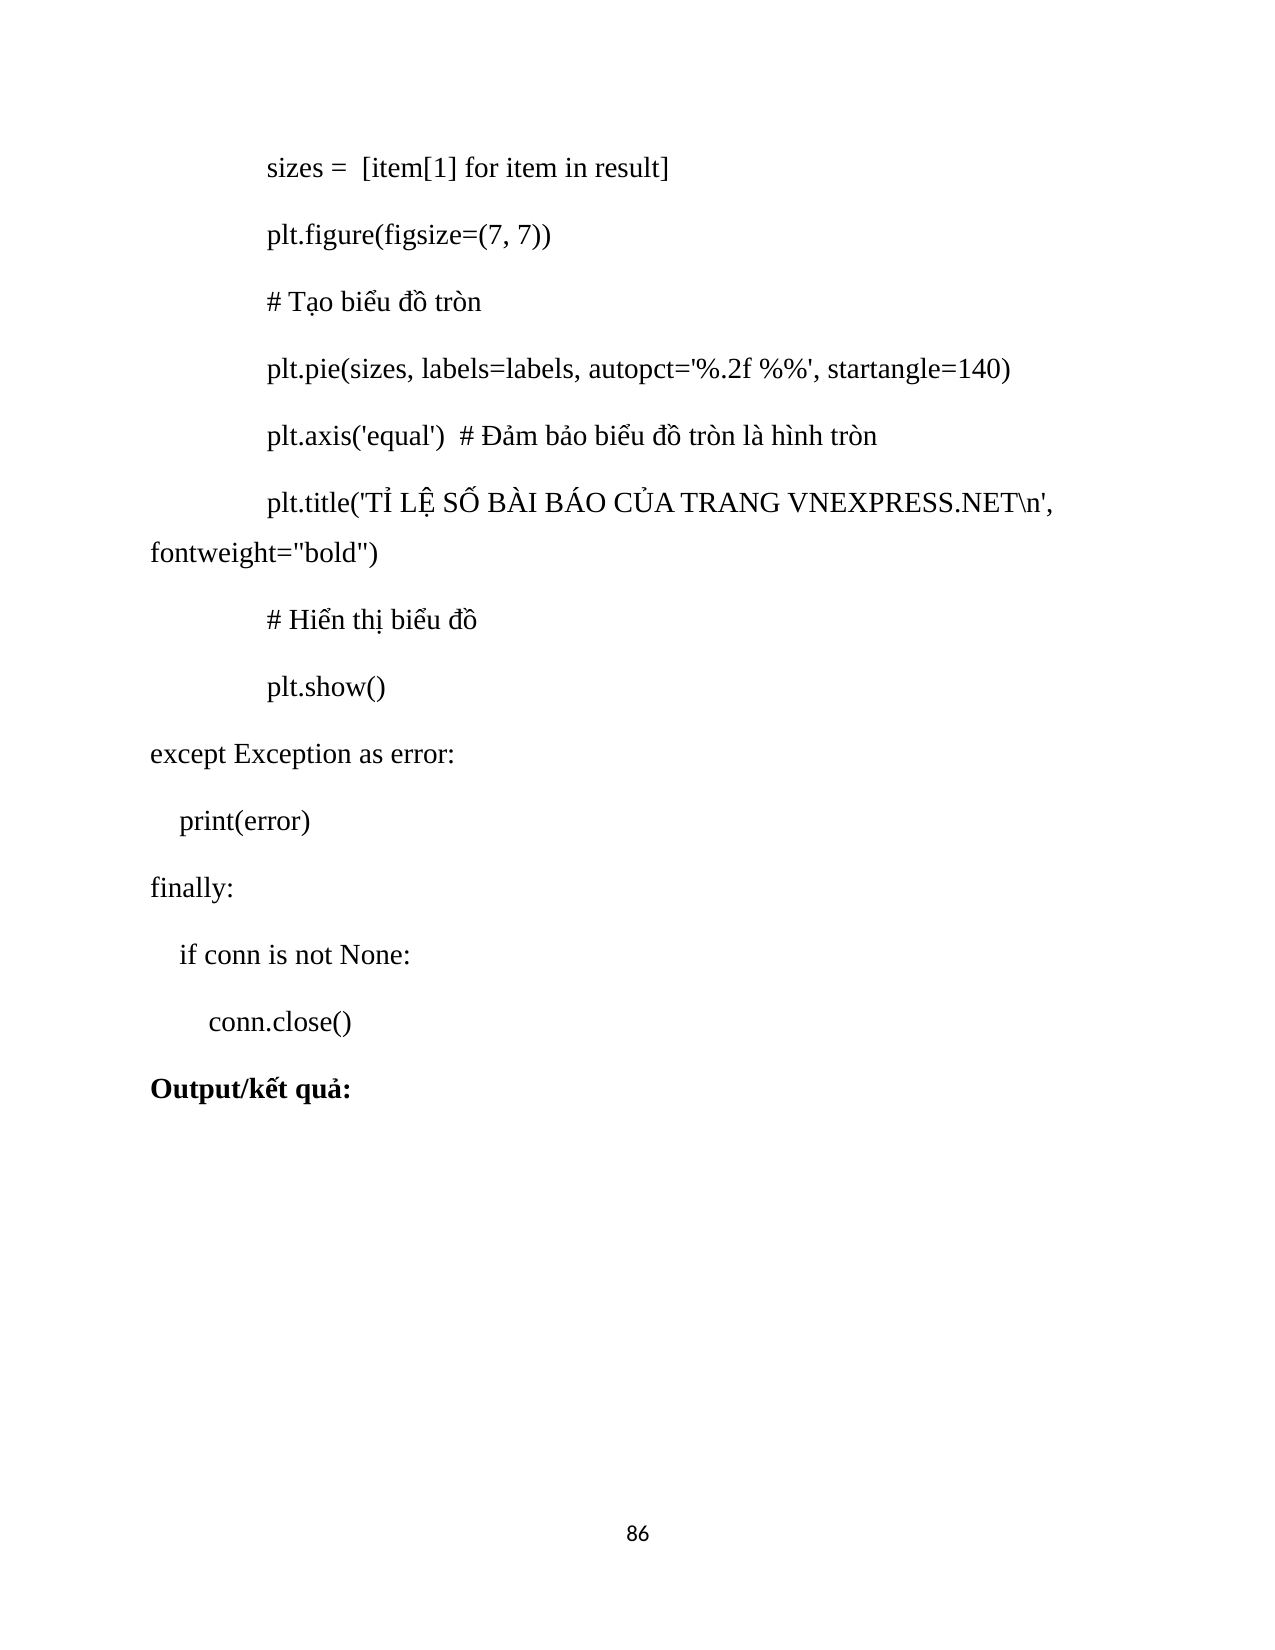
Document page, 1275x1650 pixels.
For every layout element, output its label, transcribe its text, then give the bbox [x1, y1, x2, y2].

text plt.show() [150, 669, 1125, 703]
text # Tạo biểu đồ tròn [150, 284, 1125, 317]
text plt.title('TỈ LỆ SỐ BÀI BÁO CỦA TRANG VNEXPRESS.NET\n', fontweight="bold") [150, 485, 1125, 569]
text print(error) [150, 803, 1125, 837]
text # Hiển thị biểu đồ [150, 602, 1125, 636]
text sizes = [item[1] for item in result] [150, 150, 1125, 183]
text plt.axis('equal') # Đảm bảo biểu đồ tròn là hình tròn [150, 418, 1125, 451]
text finally: [150, 870, 1125, 904]
text plt.figure(figsize=(7, 7)) [150, 217, 1125, 251]
text if conn is not None: [150, 937, 1125, 971]
text conn.close() [150, 1004, 1125, 1038]
text plt.pie(sizes, labels=labels, autopct='%.2f %%', startangle=140) [150, 351, 1125, 384]
text Output/kết quả: [150, 1071, 1125, 1104]
text except Exception as error: [150, 736, 1125, 770]
